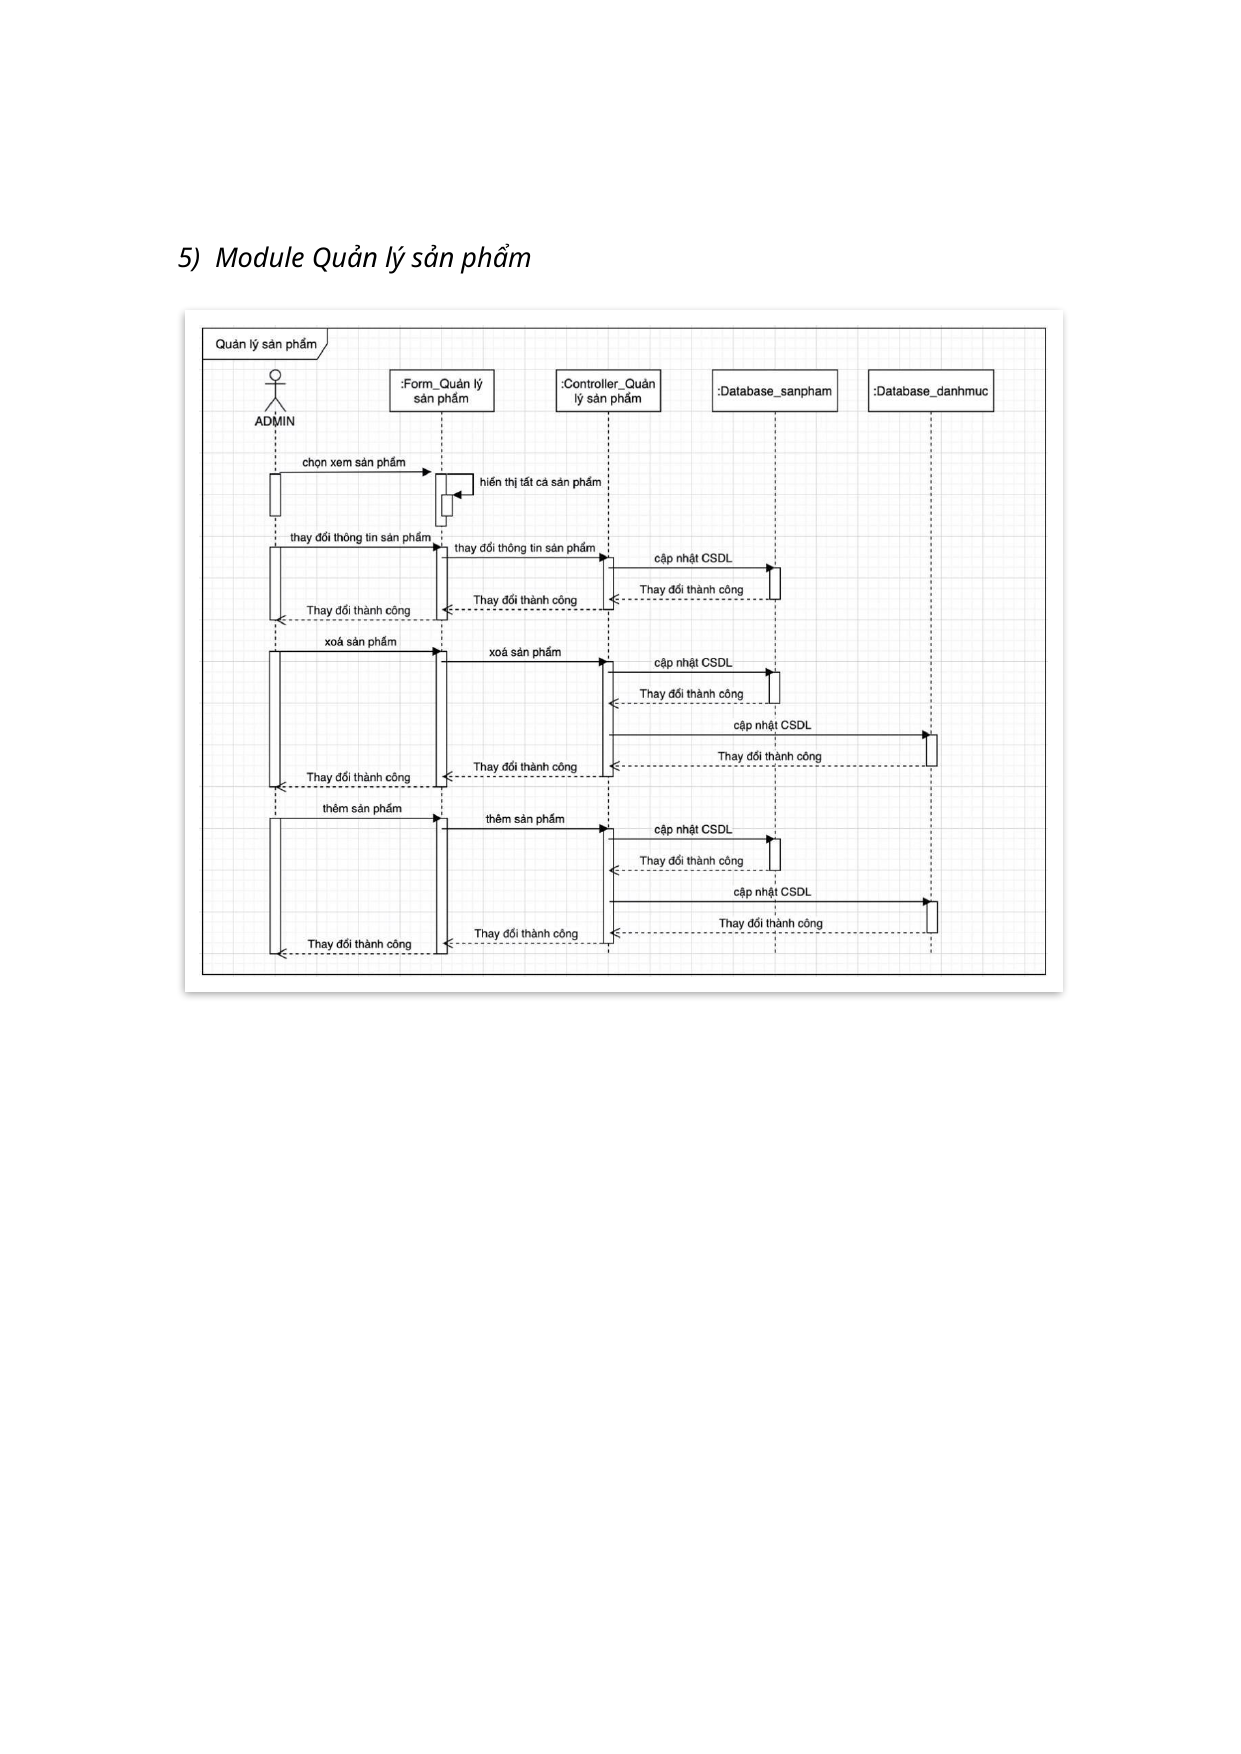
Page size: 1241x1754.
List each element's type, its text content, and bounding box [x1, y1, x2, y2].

subtitle Module Quản lý sản phẩm [177, 238, 1152, 275]
picture [199, 325, 1048, 977]
